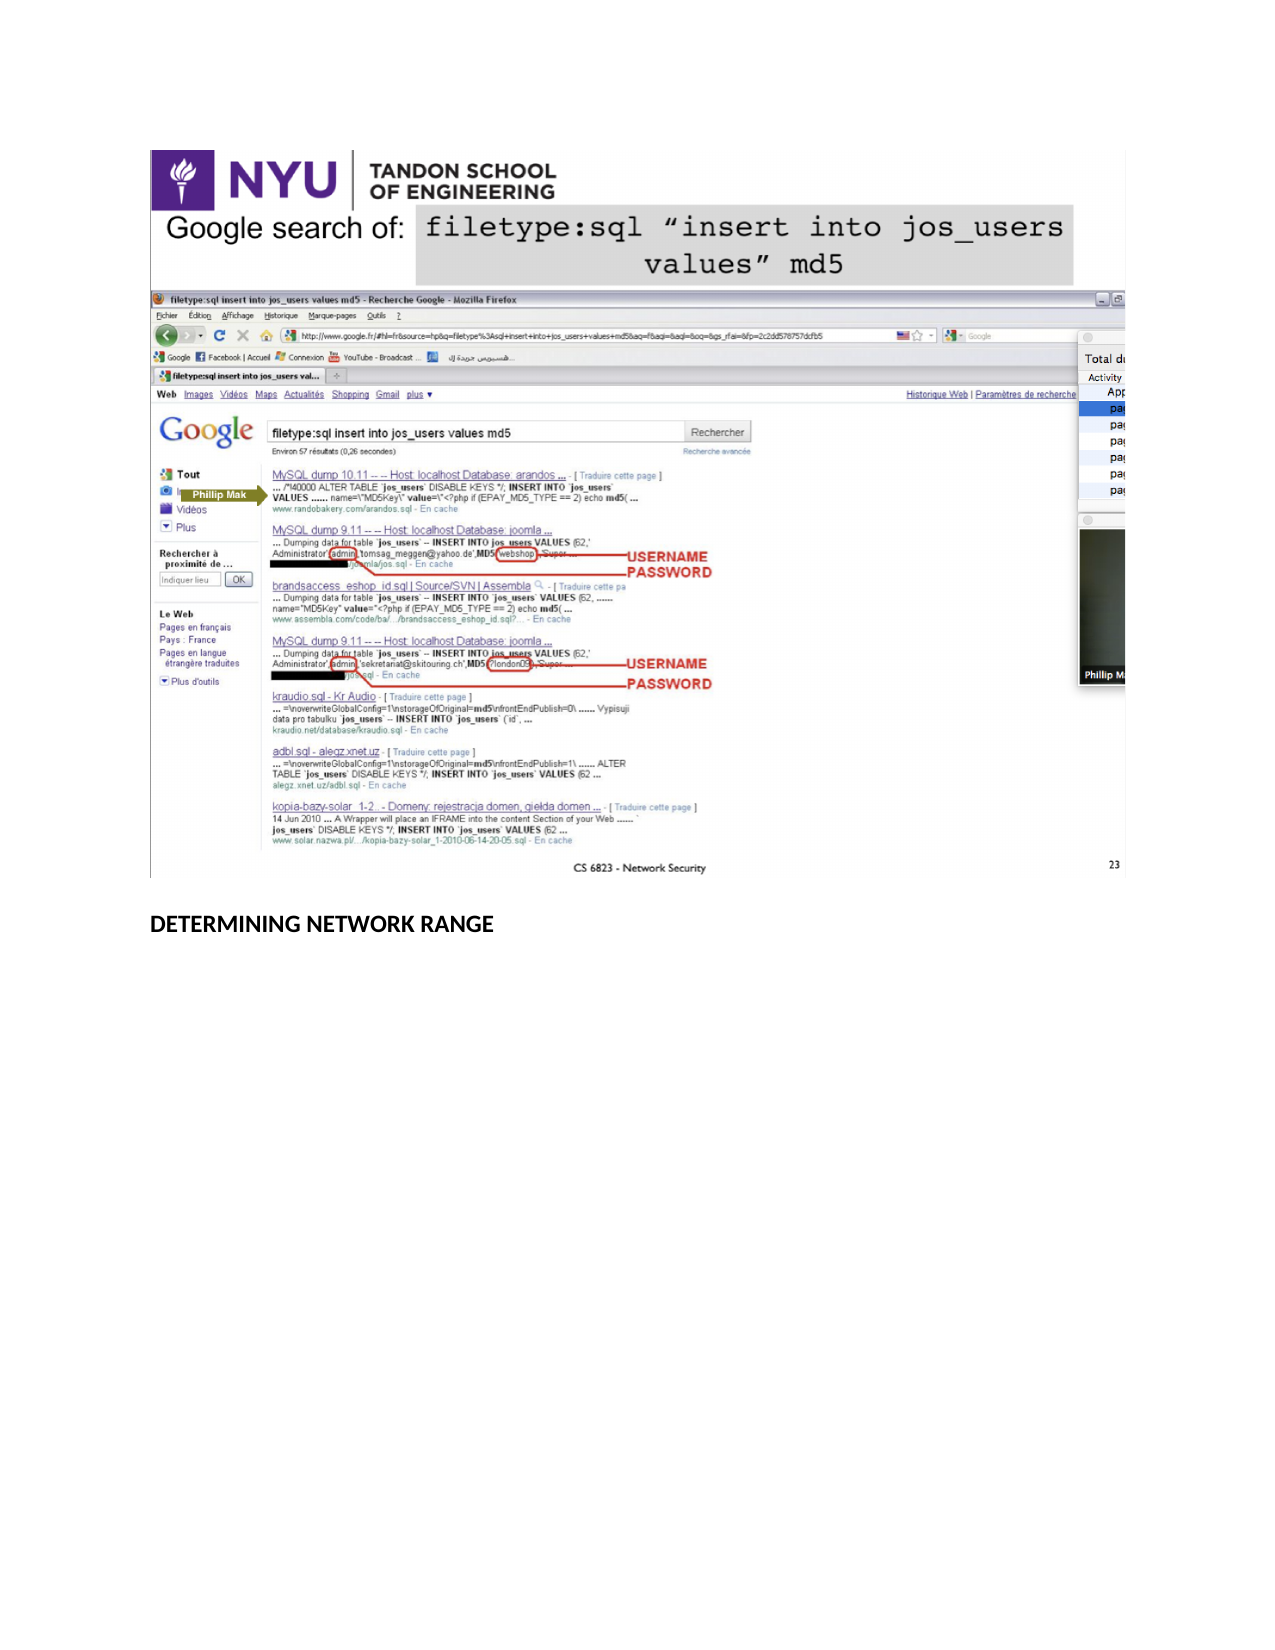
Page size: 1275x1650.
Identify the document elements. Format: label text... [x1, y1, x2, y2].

picture [150, 150, 1125, 878]
text DETERMINING NETWORK RANGE [150, 908, 1125, 938]
